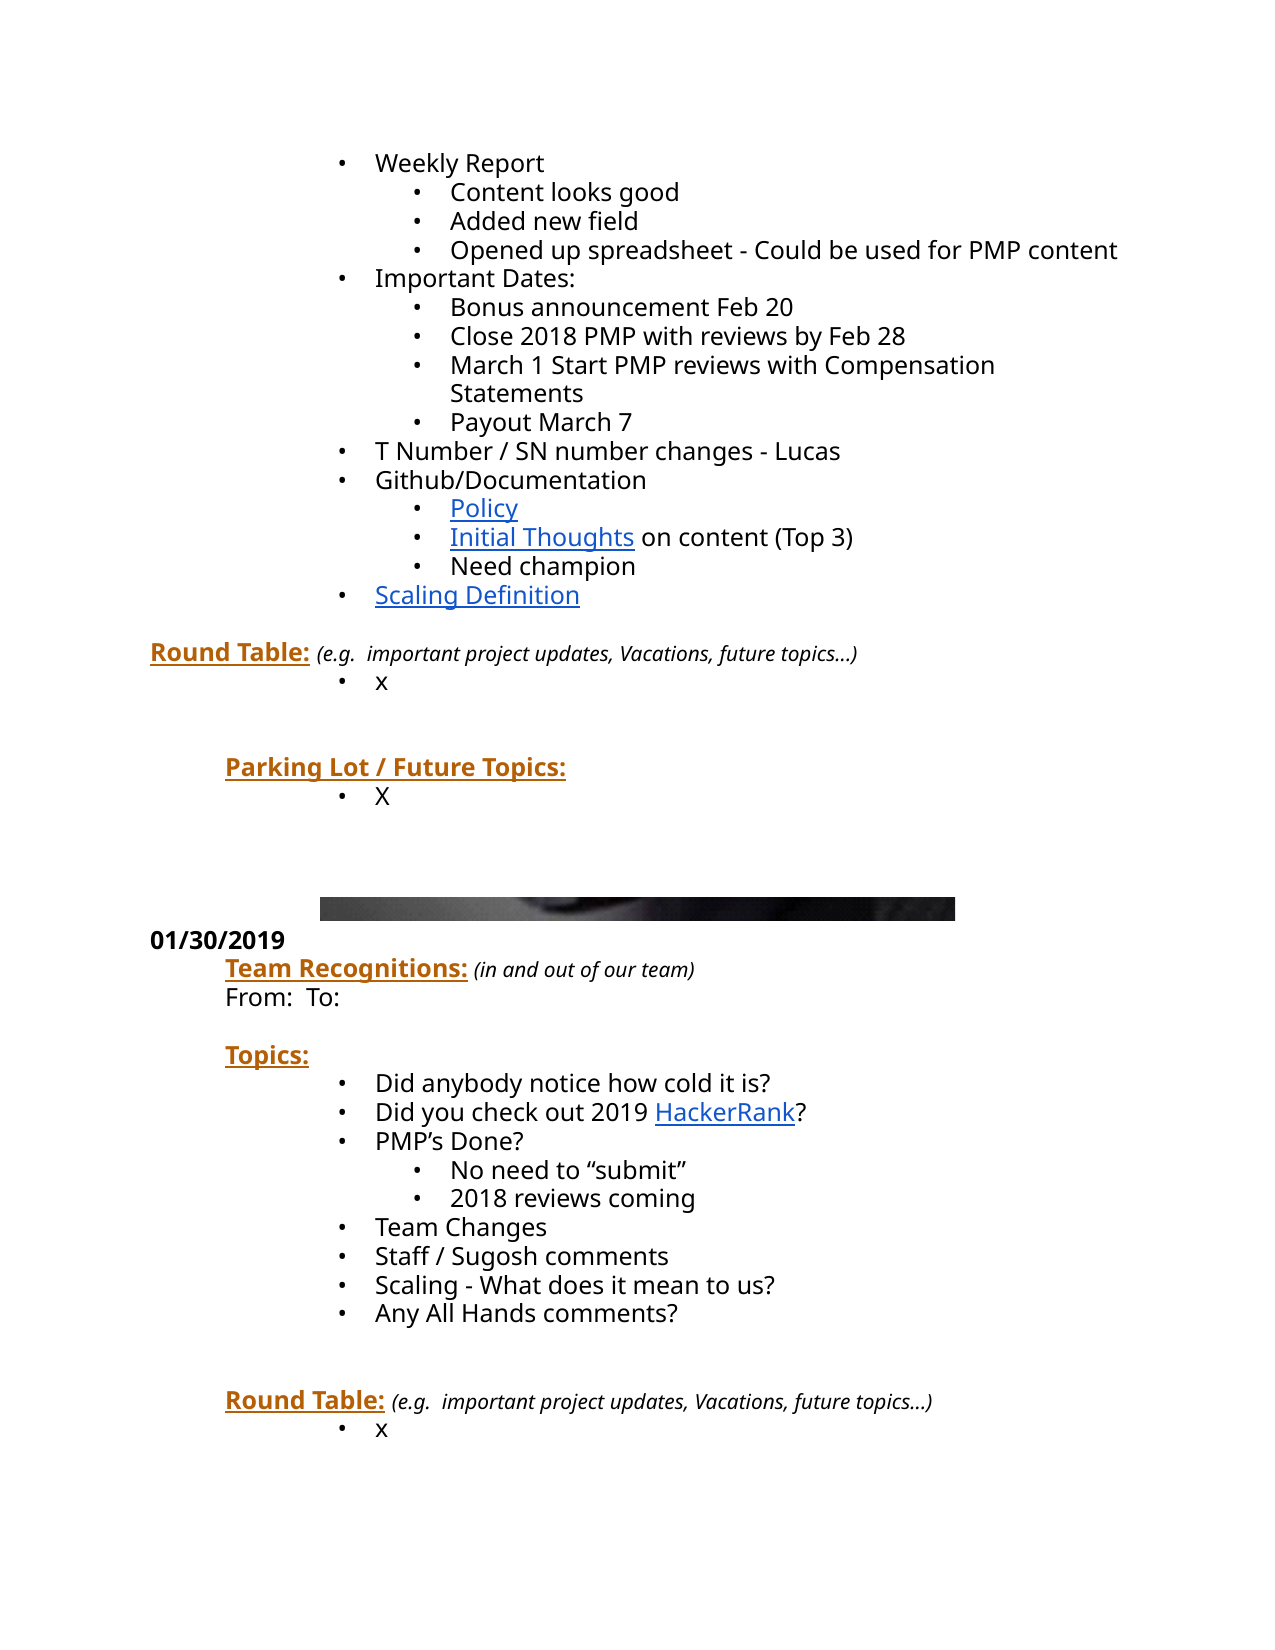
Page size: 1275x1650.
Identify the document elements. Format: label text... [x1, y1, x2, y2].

list Content looks good [412, 179, 1125, 207]
list Any All Hands comments? [337, 1300, 1125, 1329]
list Staff / Sugosh comments [337, 1242, 1125, 1271]
list Did you check out 2019 HackerRank? [337, 1099, 1125, 1127]
list x [337, 667, 1125, 696]
text Round Table: (e.g. important project updates, Vacations, future topics...) [150, 639, 1125, 667]
list Weekly Report [337, 150, 1125, 179]
list X [337, 782, 1125, 811]
list Added new field [412, 207, 1125, 236]
list Team Changes [337, 1214, 1125, 1242]
text Parking Lot / Future Topics: [225, 754, 1125, 782]
text Round Table: (e.g. important project updates, Vacations, future topics...) [225, 1386, 1125, 1415]
list Bonus announcement Feb 20 [412, 294, 1125, 322]
list Important Dates: [337, 265, 1125, 294]
list Github/Documentation [337, 466, 1125, 495]
list T Number / SN number changes - Lucas [337, 437, 1125, 466]
list Scaling - What does it mean to us? [337, 1271, 1125, 1300]
list Did anybody notice how cold it is? [337, 1070, 1125, 1099]
list Payout March 7 [412, 409, 1125, 437]
list Opened up spreadsheet - Could be used for PMP content [412, 236, 1125, 265]
list x [337, 1415, 1125, 1444]
list 2018 reviews coming [412, 1185, 1125, 1214]
list Policy [412, 495, 1125, 524]
list No need to “submit” [412, 1156, 1125, 1185]
text 01/30/2019 [150, 926, 1125, 955]
text Topics: [225, 1041, 1125, 1070]
text From: To: [225, 984, 1125, 1012]
text Team Recognitions: (in and out of our team) [225, 955, 1125, 984]
list Close 2018 PMP with reviews by Feb 28 [412, 322, 1125, 351]
list Need champion [412, 552, 1125, 581]
list PMP’s Done? [337, 1127, 1125, 1156]
list Scaling Definition [337, 581, 1125, 610]
list Initial Thoughts on content (Top 3) [412, 524, 1125, 552]
list March 1 Start PMP reviews with Compensation Statements [412, 351, 1125, 409]
